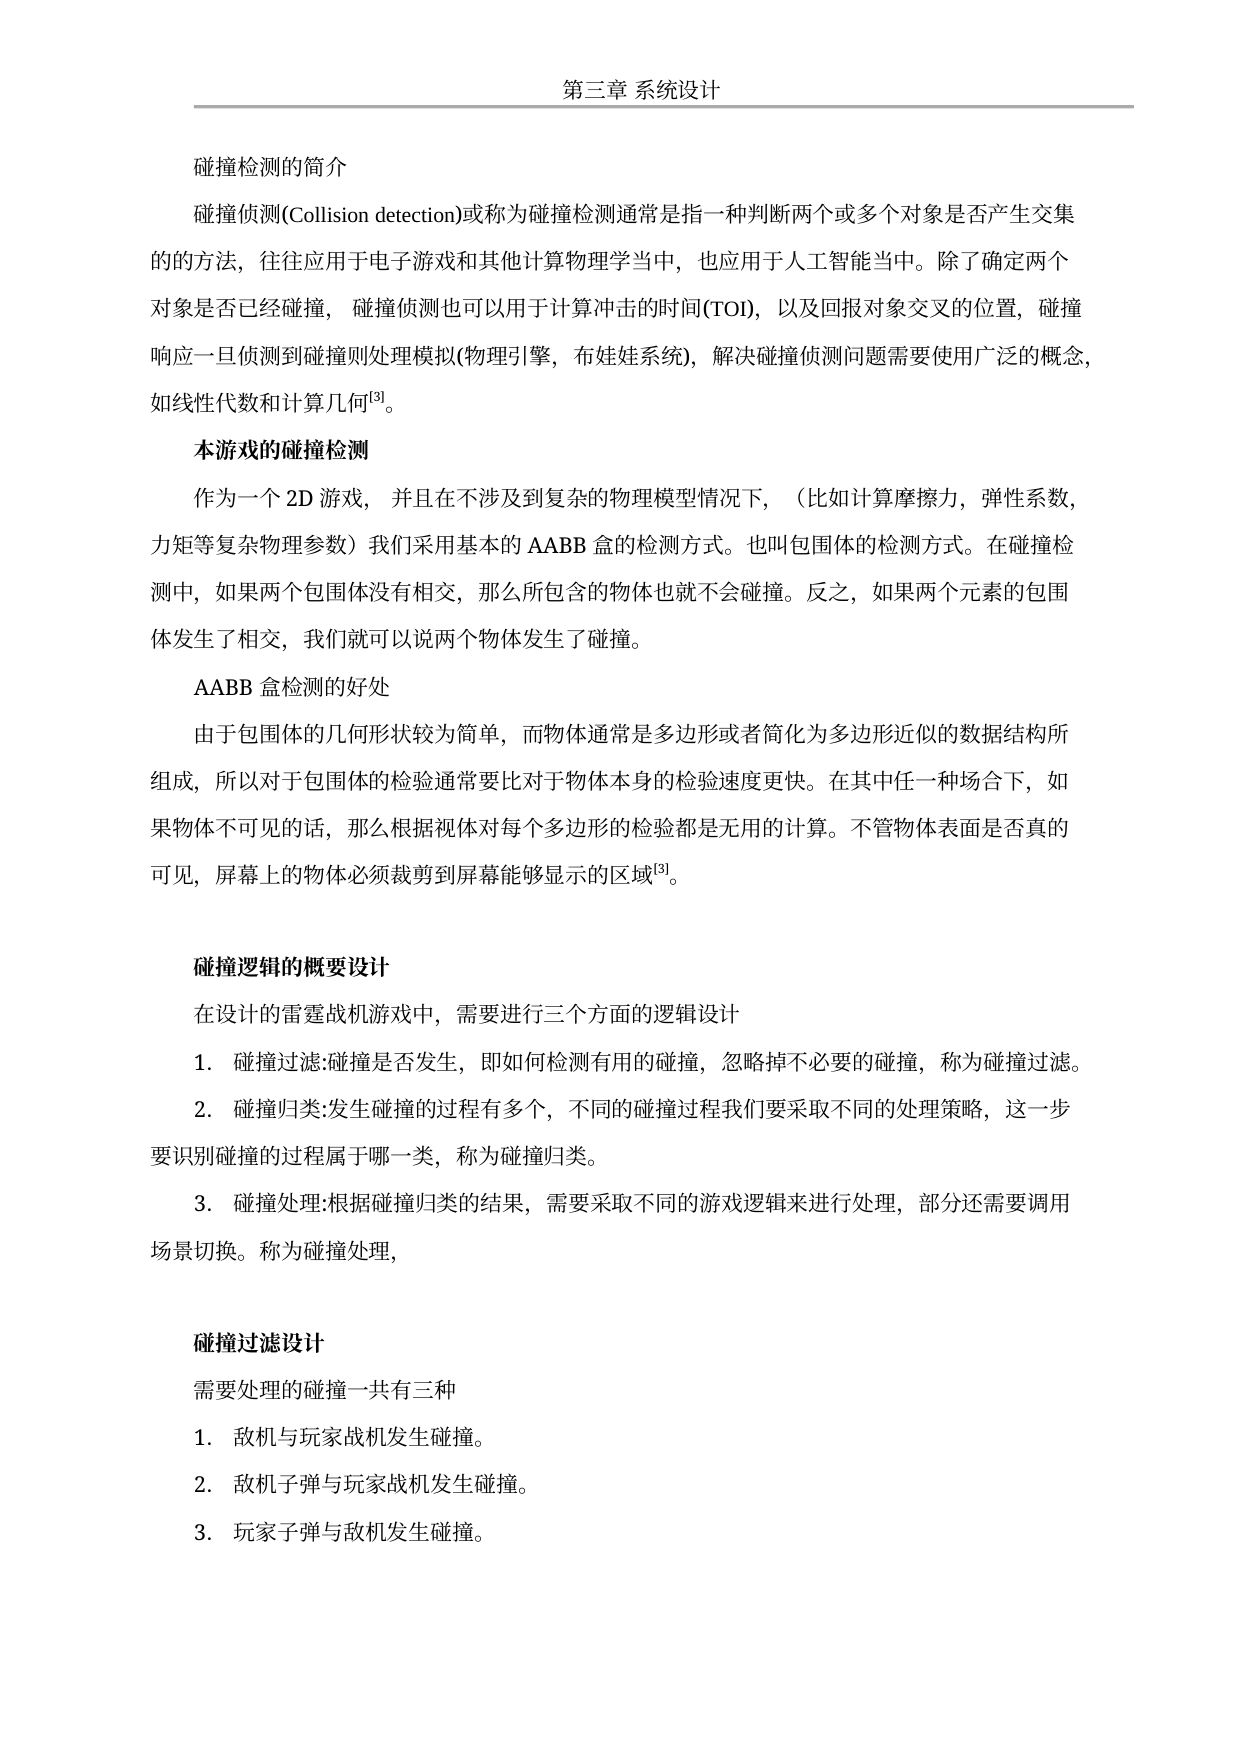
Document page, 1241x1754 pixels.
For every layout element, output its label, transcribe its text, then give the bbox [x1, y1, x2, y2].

text AABB 盒检测的好处 [150, 670, 1090, 701]
text 碰撞逻辑的概要设计 [150, 951, 1090, 982]
text 碰撞侦测(Collision detection)或称为碰撞检测通常是指一种判断两个或多个对象是否产生交集的的方法，往往应用于电子游戏和其他计算物理学当中，也应用于人工智能当中。除了确定两个对象是否已经碰撞， 碰撞侦测也可以用于计算冲击的时间(TOI)，以及回报对象交叉的位置，碰撞响应一旦侦测到碰撞则处理模拟(物理引擎，布娃娃系统)，解决碰撞侦测问题需要使用广泛的概念，如线性代数和计算几何[3]。 [150, 197, 1090, 418]
text 3． 碰撞处理:根据碰撞归类的结果，需要采取不同的游戏逻辑来进行处理，部分还需要调用场景切换。称为碰撞处理， [150, 1187, 1090, 1265]
text 2． 敌机子弹与玩家战机发生碰撞。 [150, 1467, 1090, 1499]
text 需要处理的碰撞一共有三种 [150, 1373, 1090, 1404]
text 在设计的雷霆战机游戏中，需要进行三个方面的逻辑设计 [150, 998, 1090, 1029]
text 作为一个2D 游戏， 并且在不涉及到复杂的物理模型情况下，（比如计算摩擦力，弹性系数，力矩等复杂物理参数）我们采用基本的 AABB 盒的检测方式。也叫包围体的检测方式。在碰撞检测中，如果两个包围体没有相交，那么所包含的物体也就不会碰撞。反之，如果两个元素的包围体发生了相交，我们就可以说两个物体发生了碰撞。 [150, 481, 1090, 654]
text 1． 碰撞过滤:碰撞是否发生，即如何检测有用的碰撞，忽略掉不必要的碰撞，称为碰撞过滤。 [150, 1045, 1090, 1076]
text 碰撞过滤设计 [150, 1326, 1090, 1357]
text 由于包围体的几何形状较为简单，而物体通常是多边形或者简化为多边形近似的数据结构所组成，所以对于包围体的检验通常要比对于物体本身的检验速度更快。在其中任一种场合下，如果物体不可见的话，那么根据视体对每个多边形的检验都是无用的计算。不管物体表面是否真的可见，屏幕上的物体必须裁剪到屏幕能够显示的区域[3]。 [150, 717, 1090, 890]
text 3． 玩家子弹与敌机发生碰撞。 [150, 1515, 1090, 1546]
text 本游戏的碰撞检测 [150, 433, 1090, 465]
text 2． 碰撞归类:发生碰撞的过程有多个，不同的碰撞过程我们要采取不同的处理策略，这一步要识别碰撞的过程属于哪一类，称为碰撞归类。 [150, 1092, 1090, 1171]
text 碰撞检测的简介 [150, 150, 1090, 181]
text 1． 敌机与玩家战机发生碰撞。 [150, 1420, 1090, 1452]
